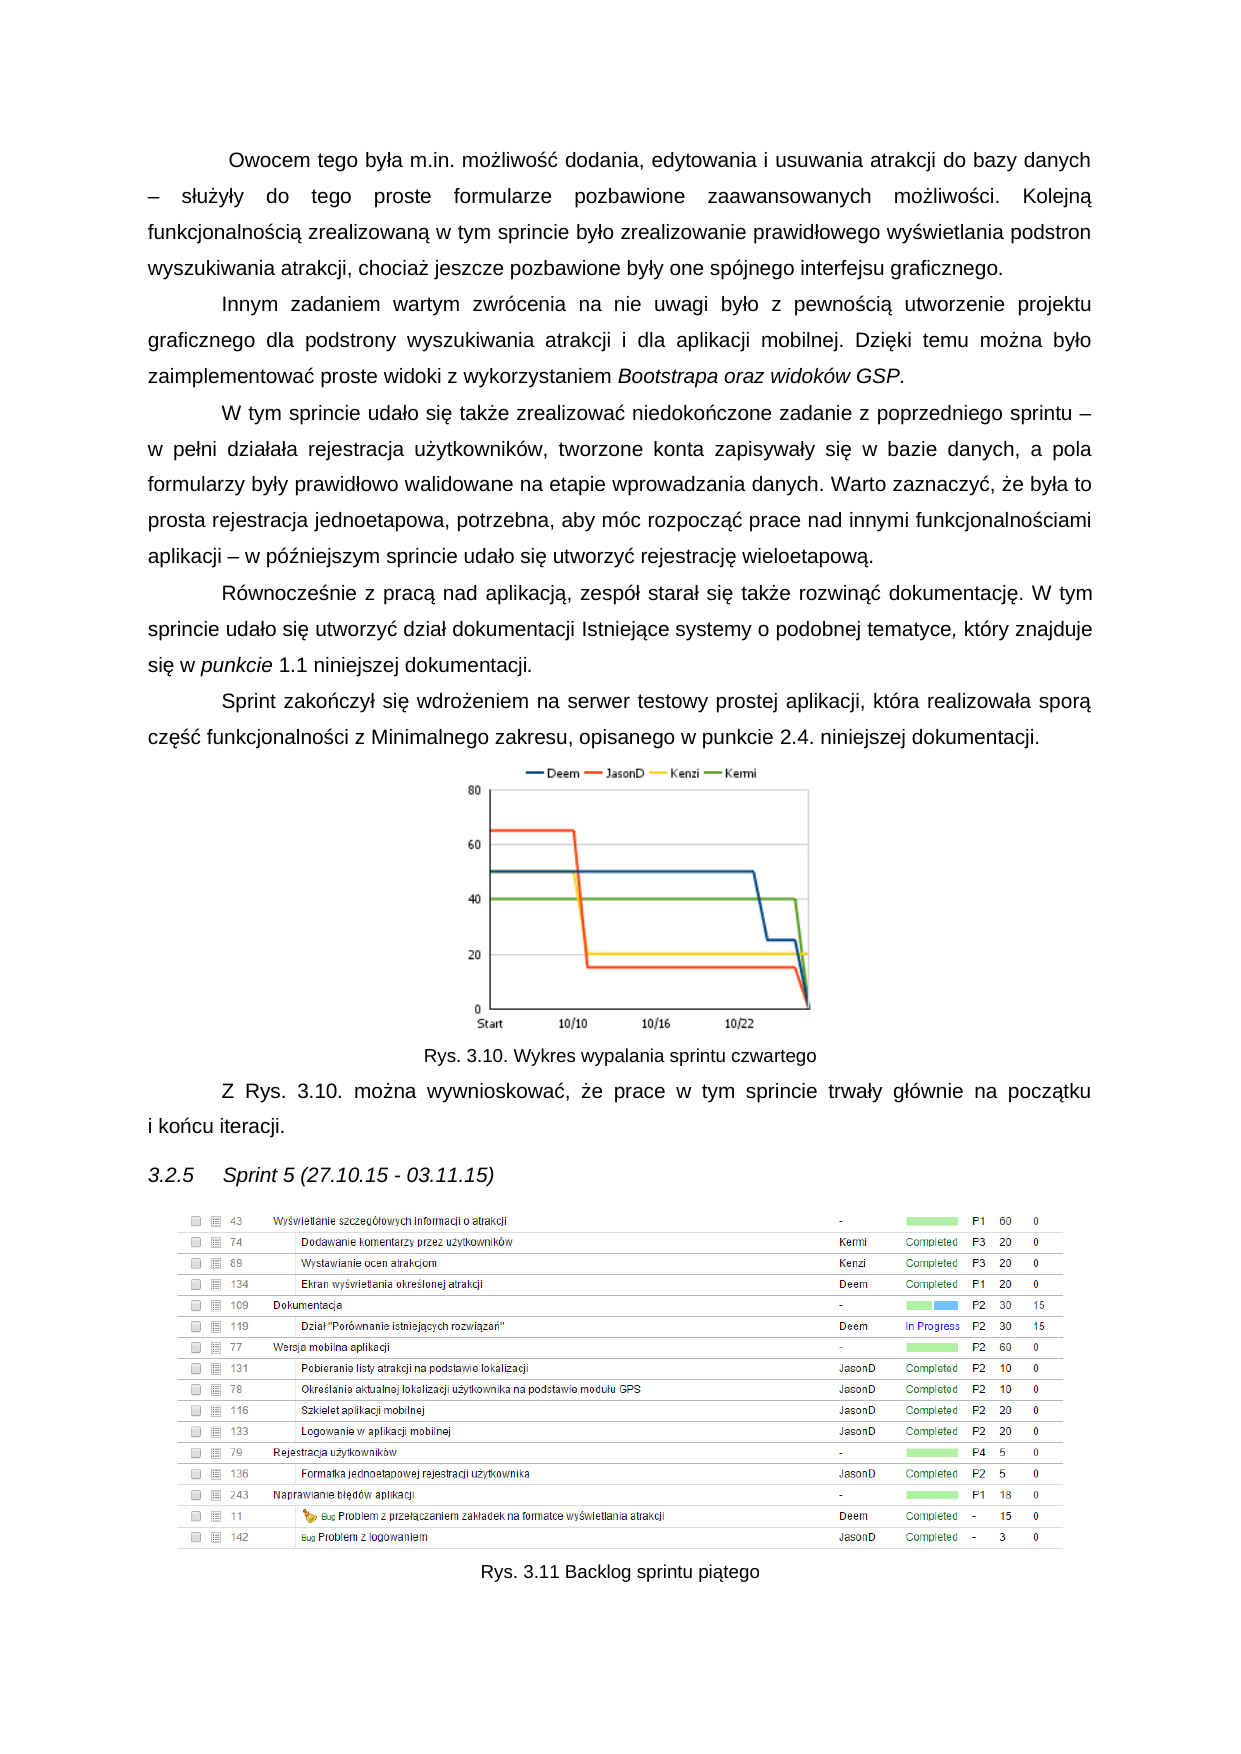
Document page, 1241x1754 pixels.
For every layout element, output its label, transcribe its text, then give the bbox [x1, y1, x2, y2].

text Innym zadaniem wartym zwrócenia na nie uwagi było z pewnością utworzenie projektu graficznego dla podstrony wyszukiwania atrakcji i dla aplikacji mobilnej. Dzięki temu można było zaimplementować proste widoki z wykorzystaniem Bootstrapa oraz widoków GSP. [148, 292, 1093, 388]
text Owocem tego była m.in. możliwość dodania, edytowania i usuwania atrakcji do bazy danych – służyły do tego proste formularze pozbawione zaawansowanych możliwości. Kolejną funkcjonalnością zrealizowaną w tym sprincie było zrealizowanie prawidłowego wyświetlania podstron wyszukiwania atrakcji, chociaż jeszcze pozbawione były one spójnego interfejsu graficznego. [148, 148, 1093, 279]
picture [177, 1211, 1063, 1549]
text Równocześnie z pracą nad aplikacją, zespół starał się także rozwinąć dokumentację. W tym sprincie udało się utworzyć dział dokumentacji Istniejące systemy o podobnej tematyce, który znajduje się w punkcie 1.1 niniejszej dokumentacji. [148, 581, 1093, 677]
text Sprint zakończył się wdrożeniem na serwer testowy prostej aplikacji, która realizowała sporą część funkcjonalności z Minimalnego zakresu, opisanego w punkcie 2.4. niniejszej dokumentacji. [148, 689, 1093, 749]
subtitle Sprint 5 (27.10.15 - 03.11.15) [148, 1163, 1093, 1187]
text W tym sprincie udało się także zrealizować niedokończone zadanie z poprzedniego sprintu – w pełni działała rejestracja użytkowników, tworzone konta zapisywały się w bazie danych, a pola formularzy były prawidłowo walidowane na etapie wprowadzania danych. Warto zaznaczyć, że była to prosta rejestracja jednoetapowa, potrzebna, aby móc rozpocząć prace nad innymi funkcjonalnościami aplikacji – w późniejszym sprincie udało się utworzyć rejestrację wieloetapową. [148, 400, 1093, 568]
picture [461, 761, 817, 1032]
